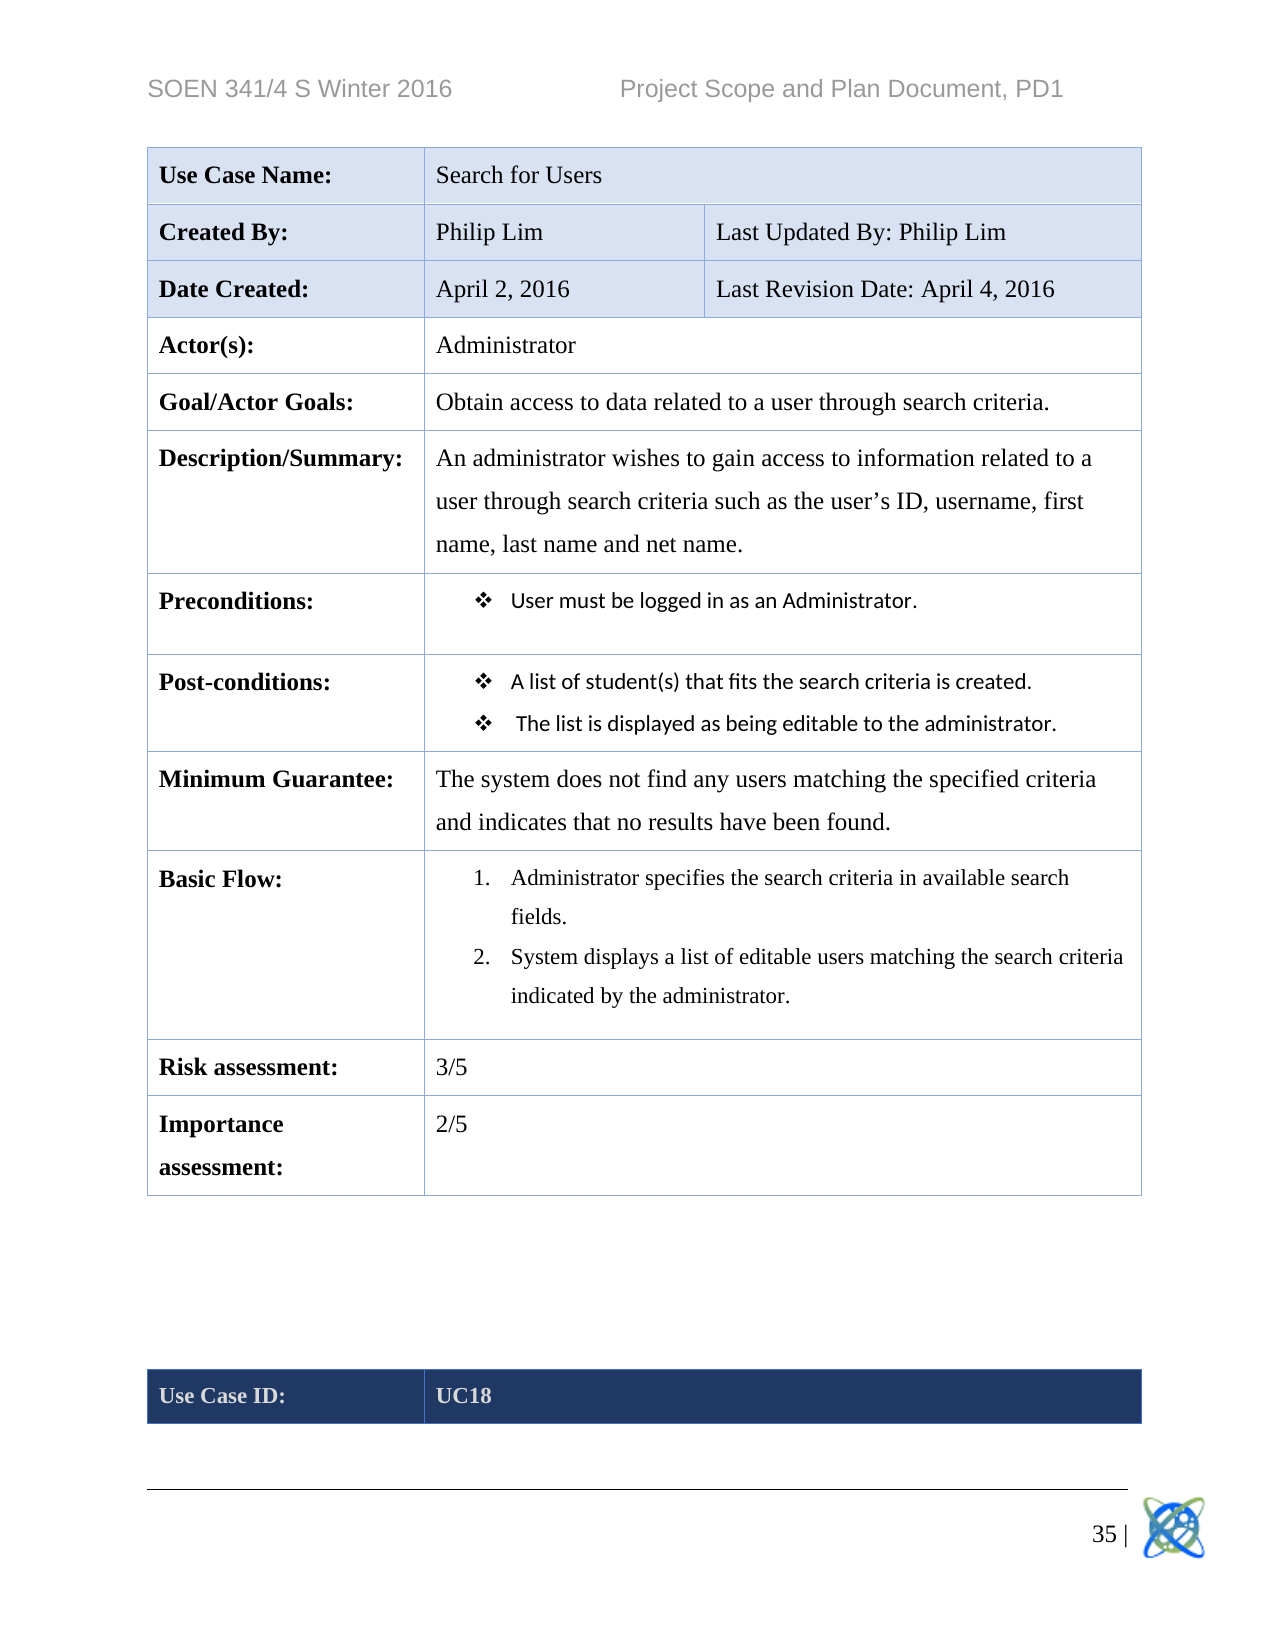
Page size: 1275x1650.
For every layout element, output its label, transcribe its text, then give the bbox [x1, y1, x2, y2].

table_cell Minimum Guarantee: [148, 752, 424, 850]
table_header UC18 [425, 1370, 1141, 1423]
table_cell Basic Flow: [148, 851, 424, 1039]
table_cell Goal/Actor Goals: [148, 374, 424, 430]
table_cell User must be logged in as an Administrator. [425, 574, 1141, 654]
table_cell Last Updated By: Philip Lim [705, 205, 1141, 260]
table_cell Date Created: [148, 261, 424, 317]
picture [1123, 1490, 1224, 1566]
table_cell Description/Summary: [148, 431, 424, 573]
table_cell 2/5 [425, 1096, 1141, 1195]
table_cell Administrator [425, 318, 1141, 373]
table_cell Created By: [148, 205, 424, 260]
table_cell A list of student(s) that fits the search criteria is created. The list is displayed as being editable to the administrator. [425, 655, 1141, 751]
table_cell Use Case Name: [148, 148, 424, 203]
table_cell April 2, 2016 [425, 261, 704, 317]
table_cell Actor(s): [148, 318, 424, 373]
table_cell Obtain access to data related to a user through search criteria. [425, 374, 1141, 430]
table_cell Post-conditions: [148, 655, 424, 751]
table_cell Administrator specifies the search criteria in available search fields. System displays a list of editable users matching the search criteria indicated by the administrator. [425, 851, 1141, 1039]
table_cell Last Revision Date: April 4, 2016 [705, 261, 1141, 317]
table_cell Philip Lim [425, 205, 704, 260]
table_cell Risk assessment: [148, 1040, 424, 1095]
table_cell 3/5 [425, 1040, 1141, 1095]
table_cell Preconditions: [148, 574, 424, 654]
table_cell Importance assessment: [148, 1096, 424, 1195]
table_cell An administrator wishes to gain access to information related to a user through search criteria such as the user’s ID, username, first name, last name and net name. [425, 431, 1141, 573]
table_cell Search for Users [425, 148, 1141, 203]
table_header Use Case ID: [148, 1370, 424, 1423]
table_cell The system does not find any users matching the specified criteria and indicates that no results have been found. [425, 752, 1141, 850]
